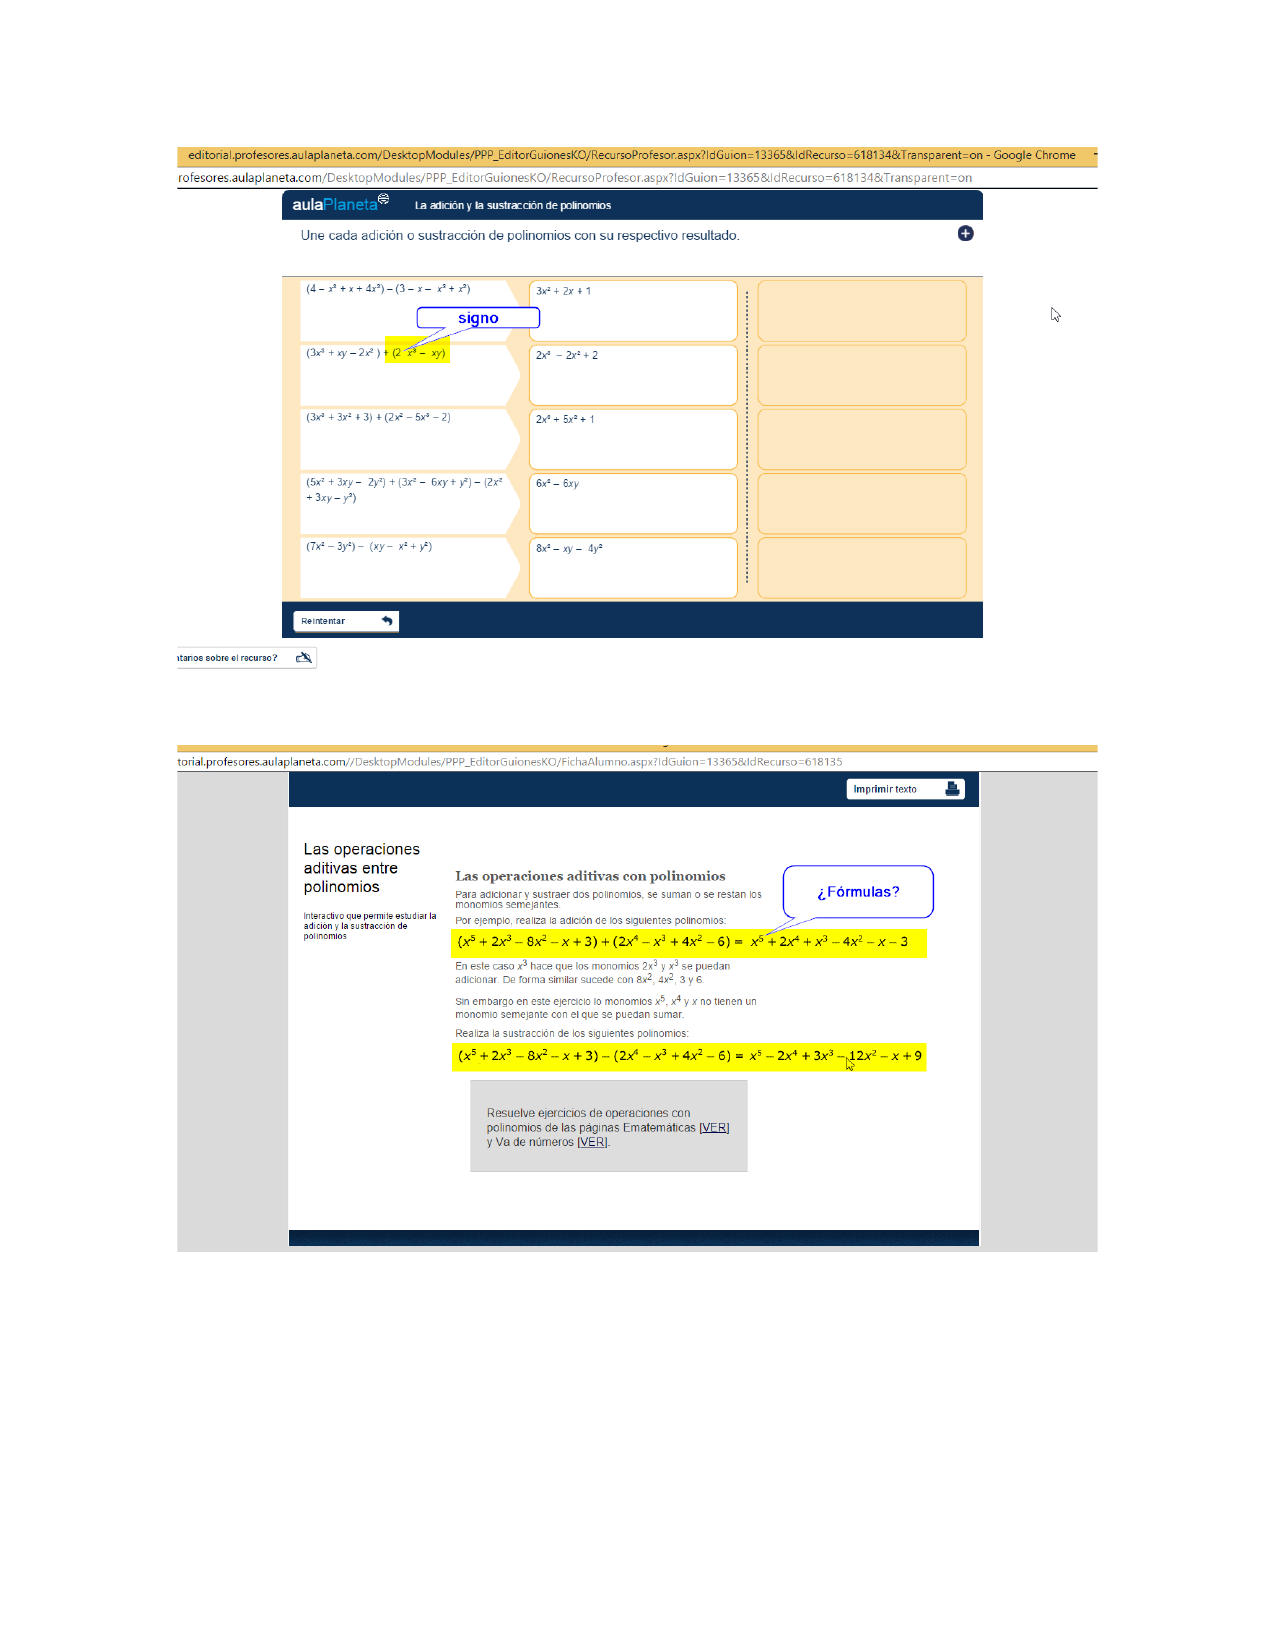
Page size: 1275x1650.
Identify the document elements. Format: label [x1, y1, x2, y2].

picture [177, 745, 1098, 1252]
picture [177, 147, 1098, 680]
